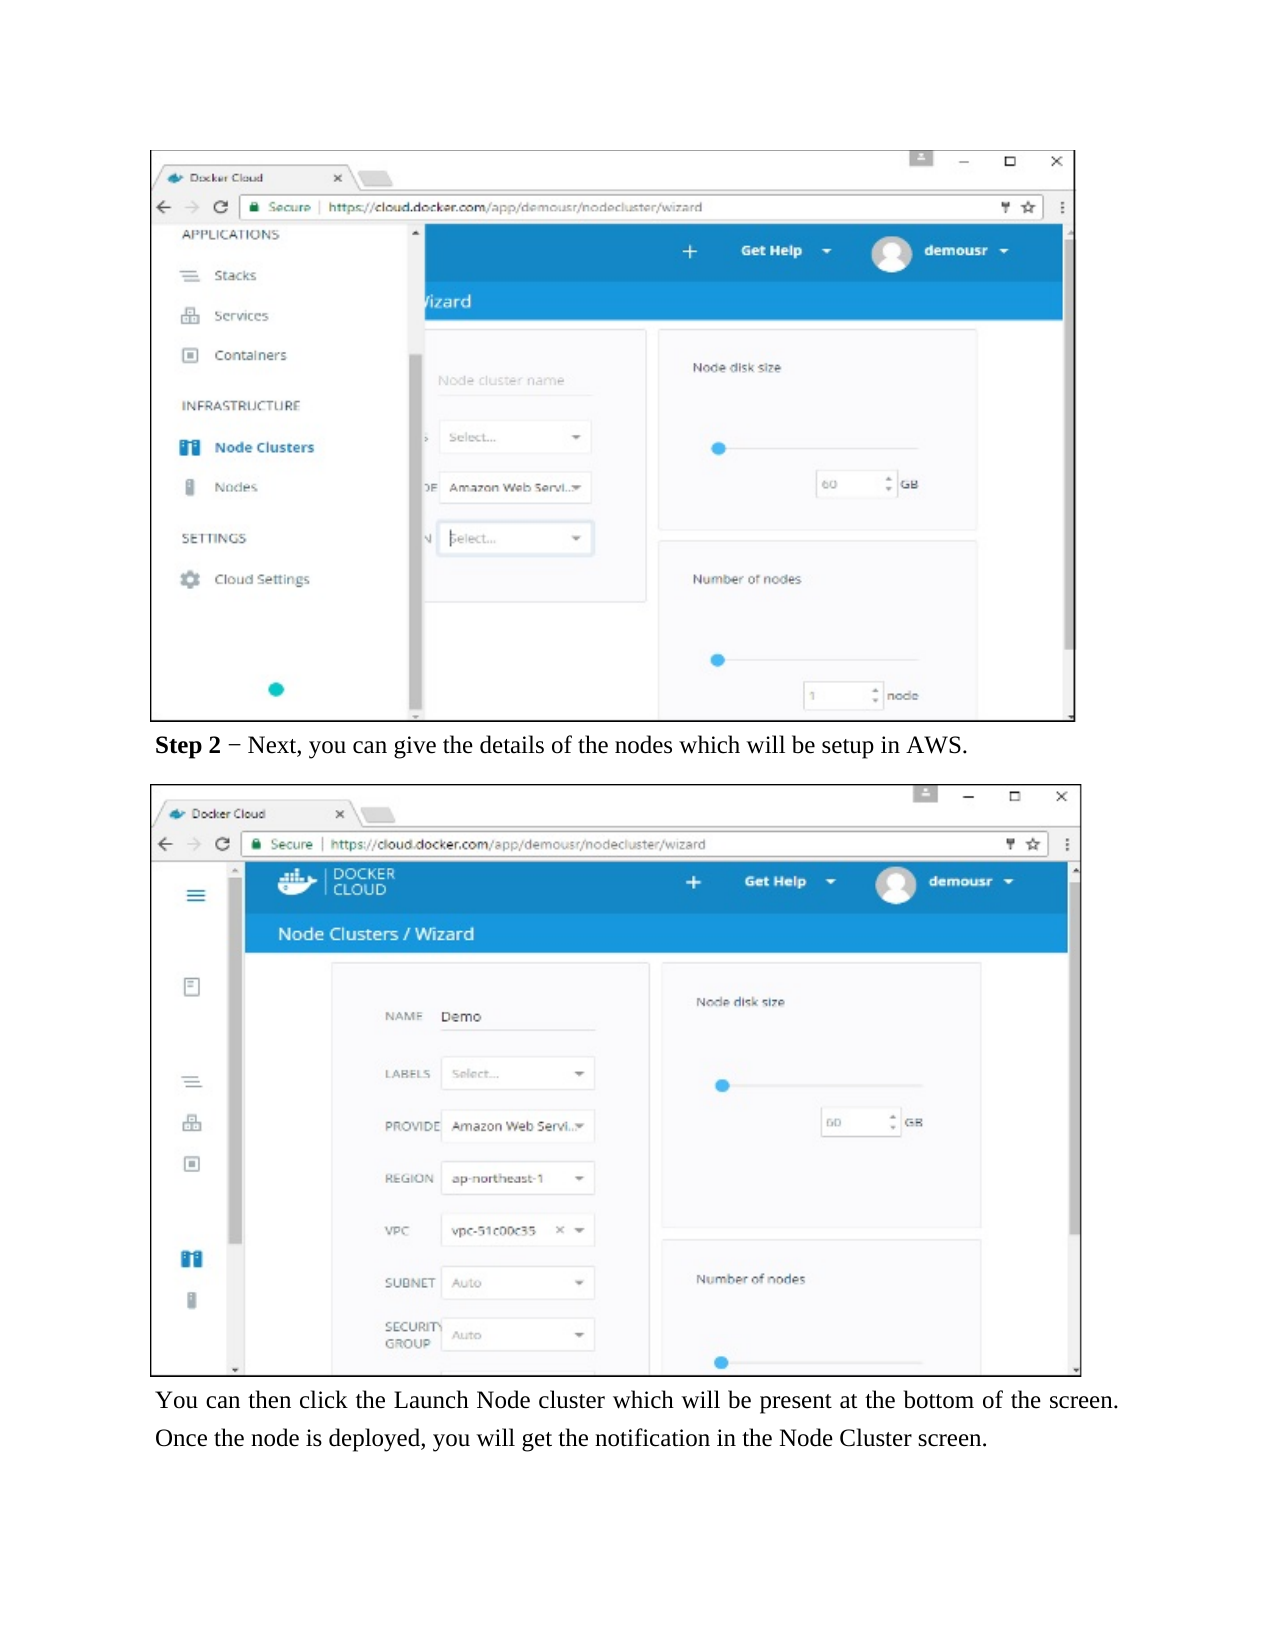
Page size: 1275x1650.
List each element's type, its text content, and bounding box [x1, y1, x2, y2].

text Step 2 − Next, you can give the details of the nodes which will be setup in AWS. [155, 722, 1120, 759]
picture [150, 150, 1077, 722]
picture [150, 784, 1082, 1377]
text You can then click the Launch Node cluster which will be present at the bottom of the screen. Once the node is deployed, you will get the notification in the Node Cluster screen. [155, 1377, 1120, 1452]
